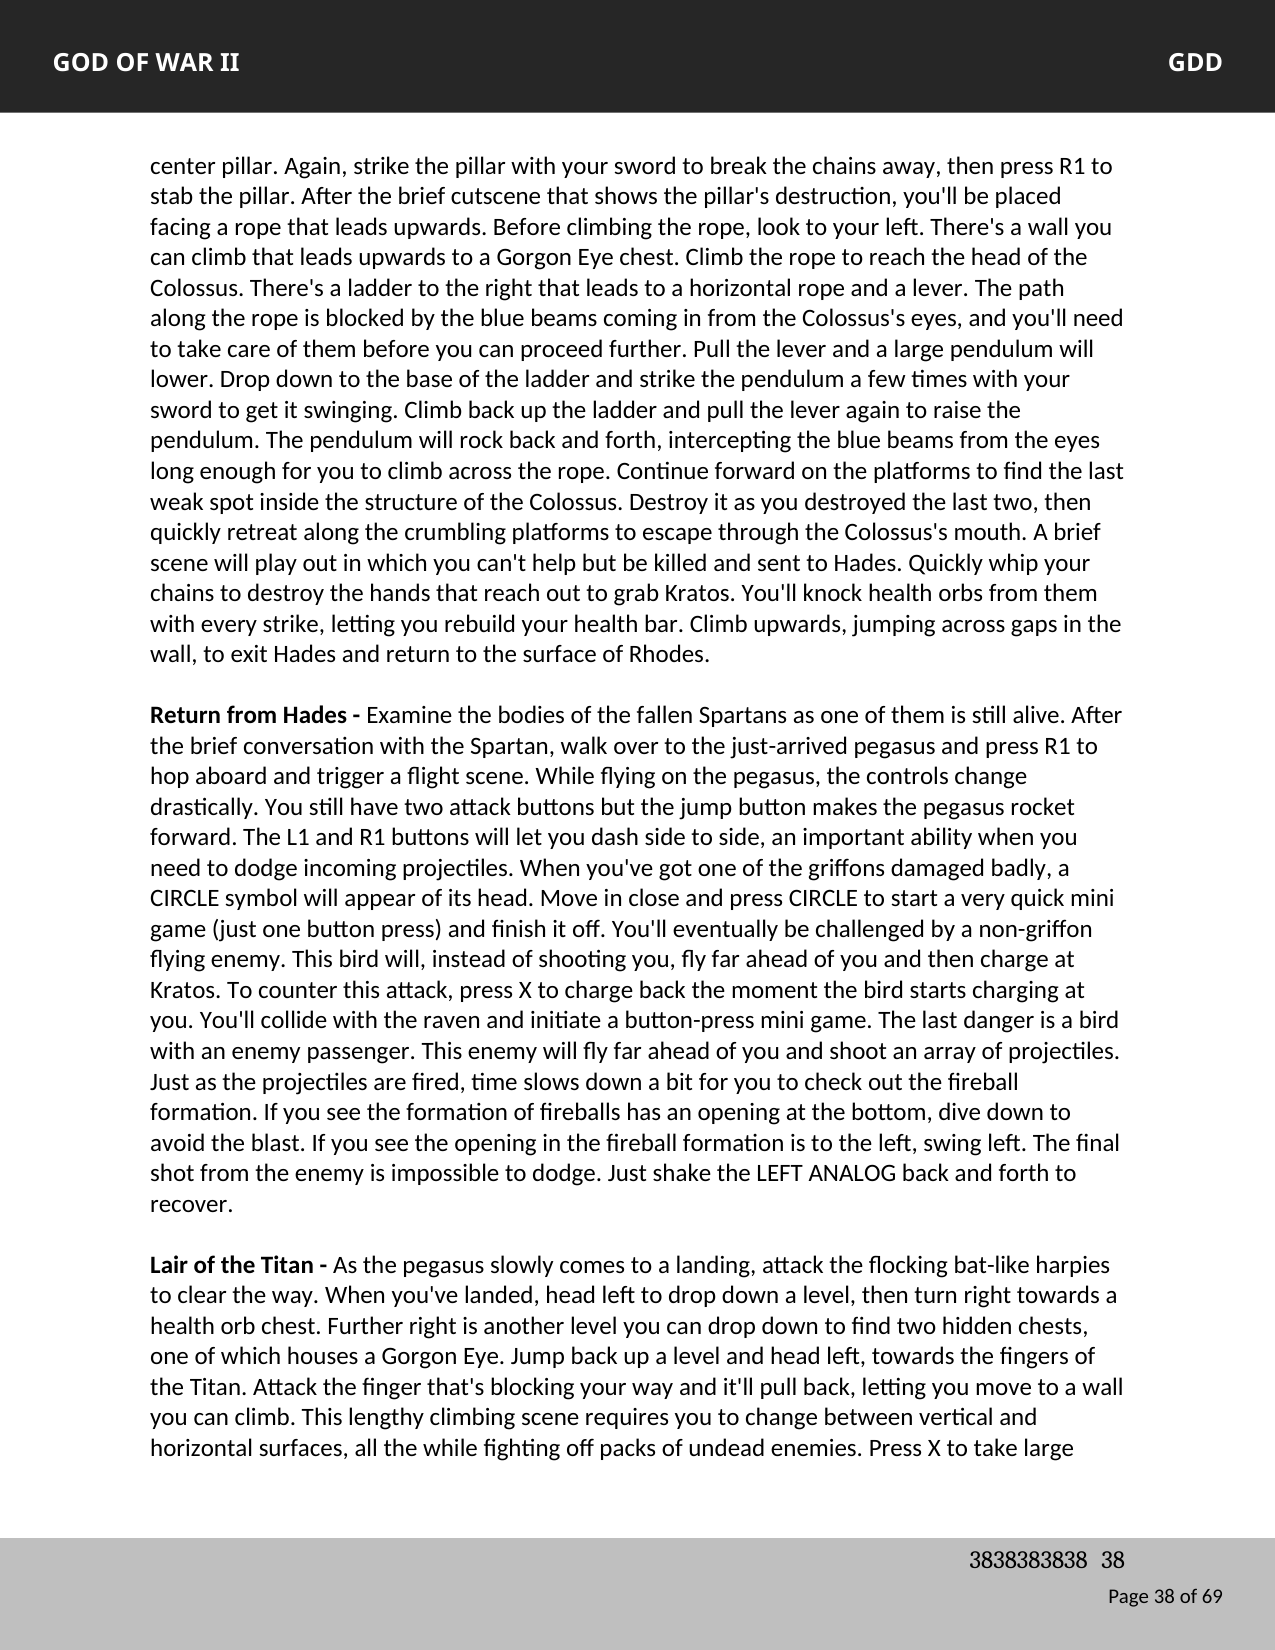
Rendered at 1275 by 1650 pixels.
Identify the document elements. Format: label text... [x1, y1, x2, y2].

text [150, 150, 1125, 669]
text Return from Hades - Examine the bodies of the fallen Spartans as one of them is still alive. After the brief conversation with the Spartan, walk over to the just-arrived pegasus and press R1 to hop aboard and trigger a flight scene. While flying on the pegasus, the controls change drastically. You still have two attack buttons but the jump button makes the pegasus rocket forward. The L1 and R1 buttons will let you dash side to side, an important ability when you need to dodge incoming projectiles. When you've got one of the griffons damaged badly, a CIRCLE symbol will appear of its head. Move in close and press CIRCLE to start a very quick mini game (just one button press) and finish it off. You'll eventually be challenged by a non-griffon flying enemy. This bird will, instead of shooting you, fly far ahead of you and then charge at Kratos. To counter this attack, press X to charge back the moment the bird starts charging at you. You'll collide with the raven and initiate a button-press mini game. The last danger is a bird with an enemy passenger. This enemy will fly far ahead of you and shoot an array of projectiles. Just as the projectiles are fired, time slows down a bit for you to check out the fireball formation. If you see the formation of fireballs has an opening at the bottom, dive down to avoid the blast. If you see the opening in the fireball formation is to the left, swing left. The final shot from the enemy is impossible to dodge. Just shake the LEFT ANALOG back and forth to recover. [150, 699, 1125, 1218]
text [150, 1249, 1125, 1462]
